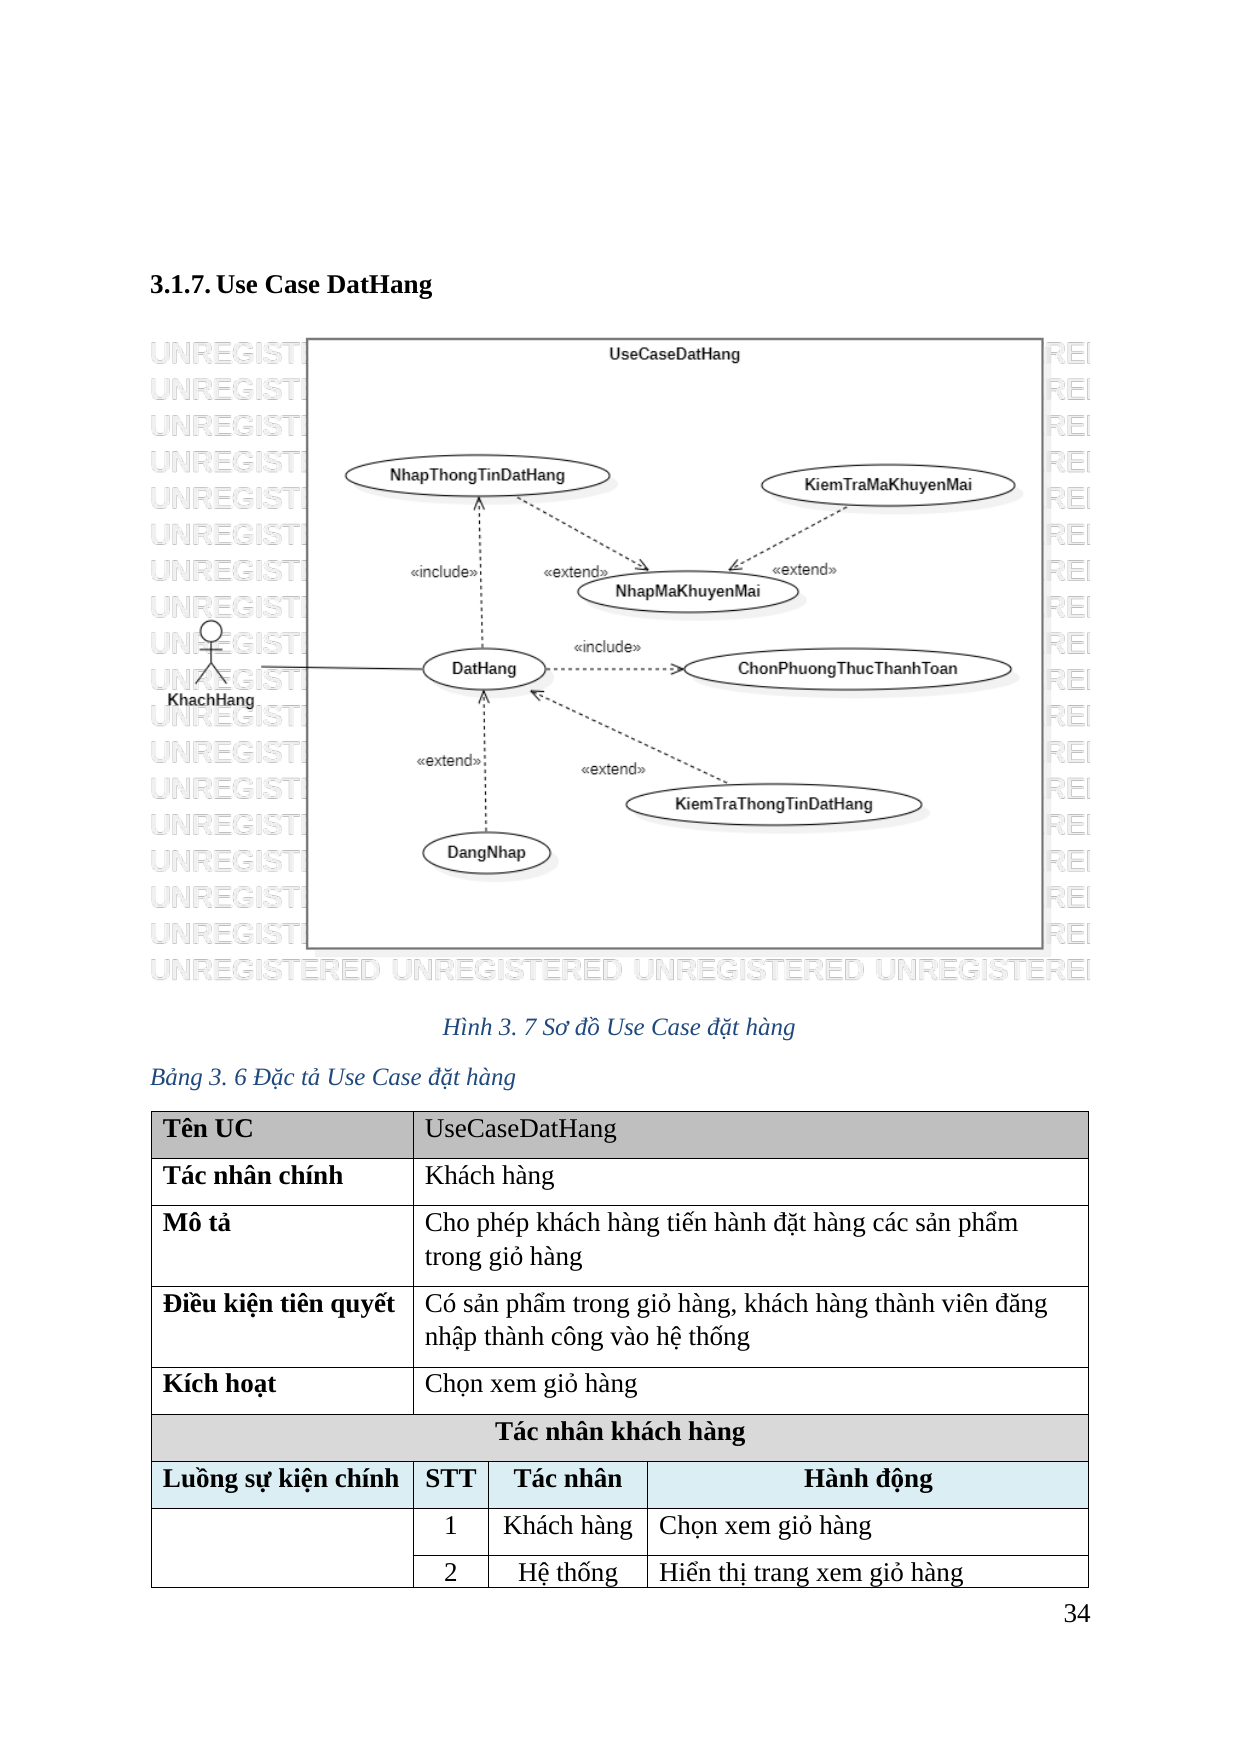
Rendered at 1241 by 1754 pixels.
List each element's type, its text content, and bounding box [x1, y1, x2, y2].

table_cell [152, 1509, 413, 1587]
table_cell 1 [414, 1509, 488, 1555]
text Bảng 3. 6 Đặc tả Use Case đặt hàng [150, 1062, 1090, 1090]
table_cell Tác nhân khách hàng [152, 1415, 1088, 1461]
table_cell Khách hàng [489, 1509, 647, 1555]
table_cell Kích hoạt [152, 1368, 413, 1414]
table_cell Chọn xem giỏ hàng [414, 1368, 1088, 1414]
table_cell Khách hàng [414, 1159, 1088, 1205]
list Use Case DatHang [150, 268, 1090, 299]
table_cell Luồng sự kiện chính [152, 1462, 413, 1508]
table_cell 2 [414, 1556, 488, 1587]
table_cell Tác nhân chính [152, 1159, 413, 1205]
table_cell Chọn xem giỏ hàng [648, 1509, 1088, 1555]
table_cell Có sản phẩm trong giỏ hàng, khách hàng thành viên đăng nhập thành công vào hệ thống [414, 1287, 1088, 1367]
table_cell Điều kiện tiên quyết [152, 1287, 413, 1367]
table_cell STT [414, 1462, 488, 1508]
table_cell Cho phép khách hàng tiến hành đặt hàng các sản phẩm trong giỏ hàng [414, 1206, 1088, 1286]
table_cell Hành động [648, 1462, 1088, 1508]
table_header Tên UC [152, 1112, 413, 1158]
table_cell Hệ thống [489, 1556, 647, 1587]
table_header UseCaseDatHang [414, 1112, 1088, 1158]
picture [150, 327, 1091, 997]
text Hình 3. 7 Sơ đồ Use Case đặt hàng [150, 1012, 1090, 1041]
table_cell Mô tả [152, 1206, 413, 1286]
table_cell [648, 1556, 1088, 1587]
table_cell Tác nhân [489, 1462, 647, 1508]
